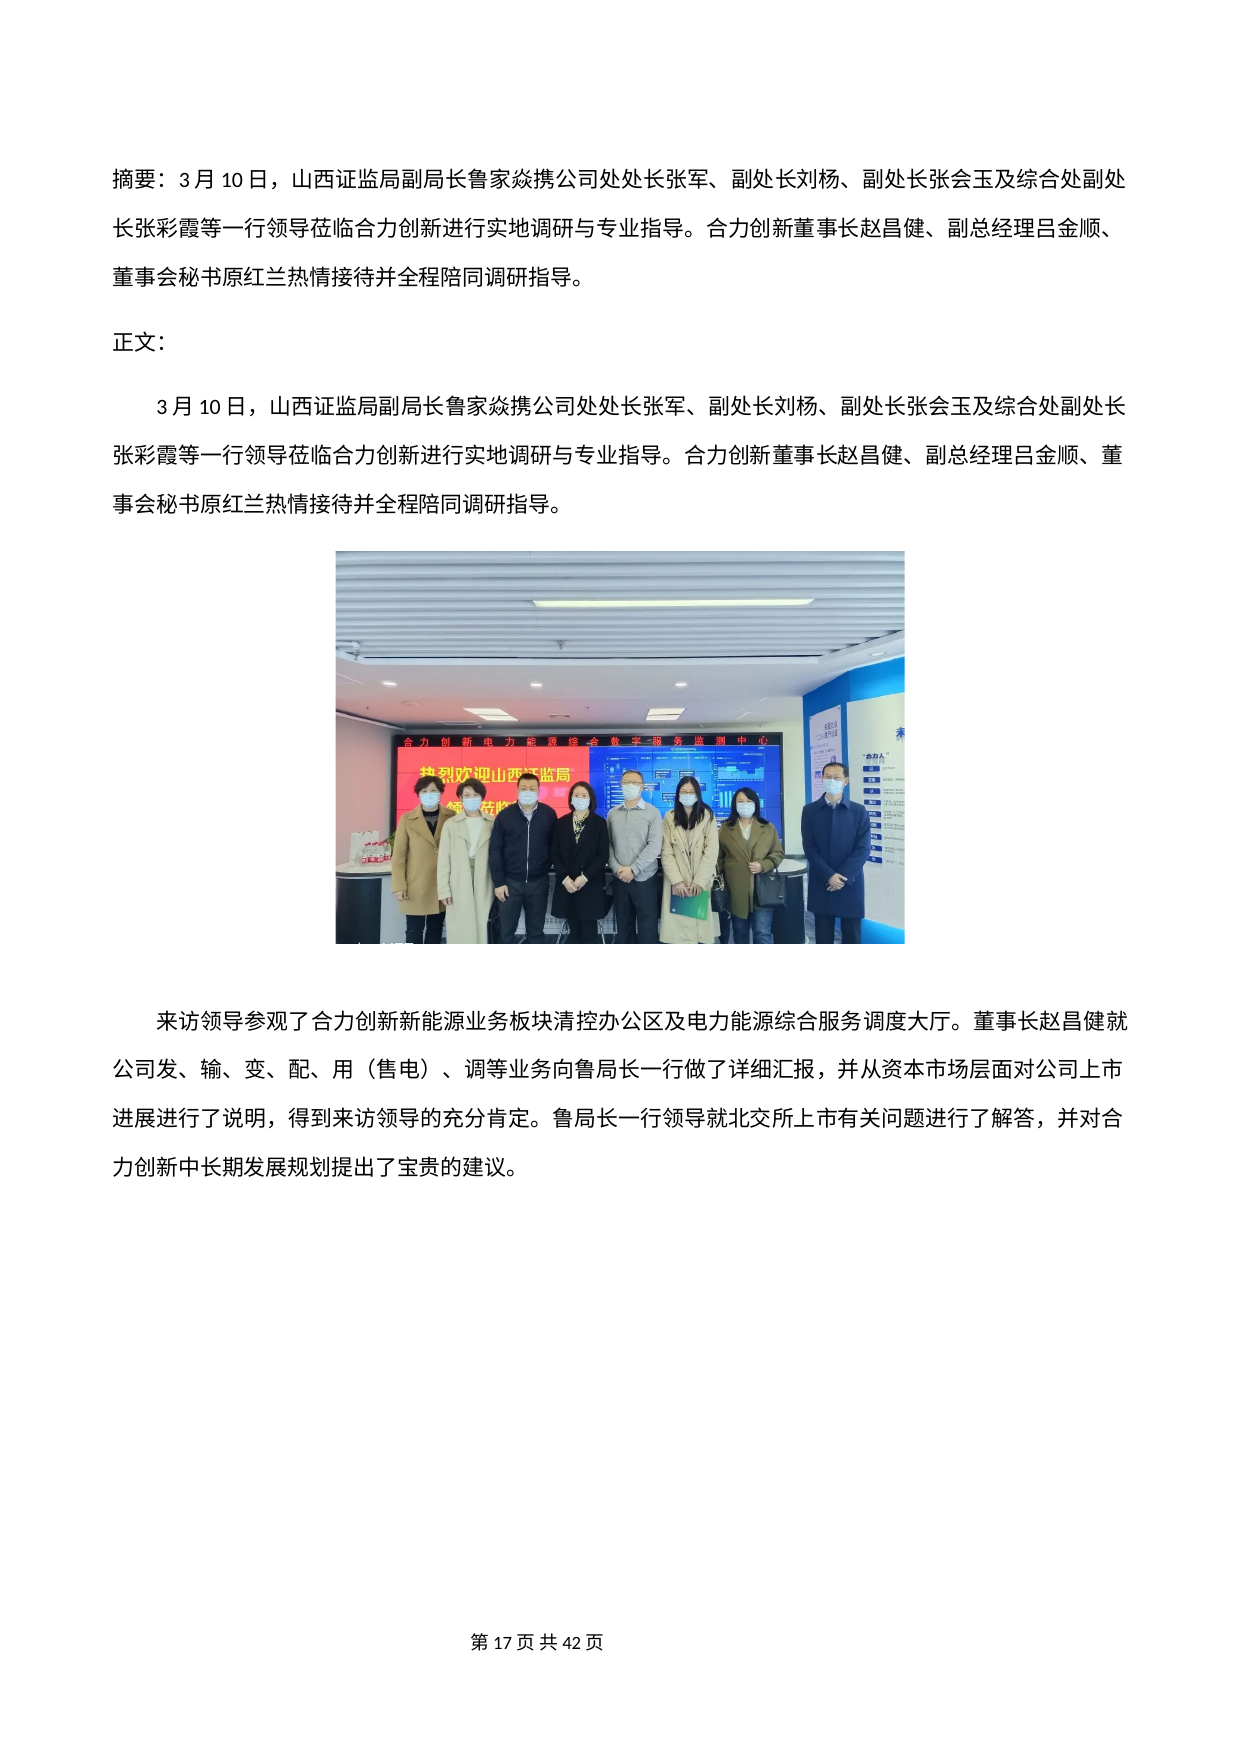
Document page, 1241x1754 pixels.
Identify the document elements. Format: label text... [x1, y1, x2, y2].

text 来访领导参观了合力创新新能源业务板块清控办公区及电力能源综合服务调度大厅。董事长赵昌健就公司发、输、变、配、用（售电）、调等业务向鲁局长一行做了详细汇报，并从资本市场层面对公司上市进展进行了说明，得到来访领导的充分肯定。鲁局长一行领导就北交所上市有关问题进行了解答，并对合力创新中长期发展规划提出了宝贵的建议。 [112, 1003, 1128, 1182]
text 3月10日，山西证监局副局长鲁家焱携公司处处长张军、副处长刘杨、副处长张会玉及综合处副处长张彩霞等一行领导莅临合力创新进行实地调研与专业指导。合力创新董事长赵昌健、副总经理吕金顺、董事会秘书原红兰热情接待并全程陪同调研指导。 [112, 389, 1128, 519]
picture [335, 551, 905, 944]
text 正文： [112, 324, 1128, 357]
text 摘要：3月10日，山西证监局副局长鲁家焱携公司处处长张军、副处长刘杨、副处长张会玉及综合处副处长张彩霞等一行领导莅临合力创新进行实地调研与专业指导。合力创新董事长赵昌健、副总经理吕金顺、董事会秘书原红兰热情接待并全程陪同调研指导。 [112, 162, 1128, 292]
